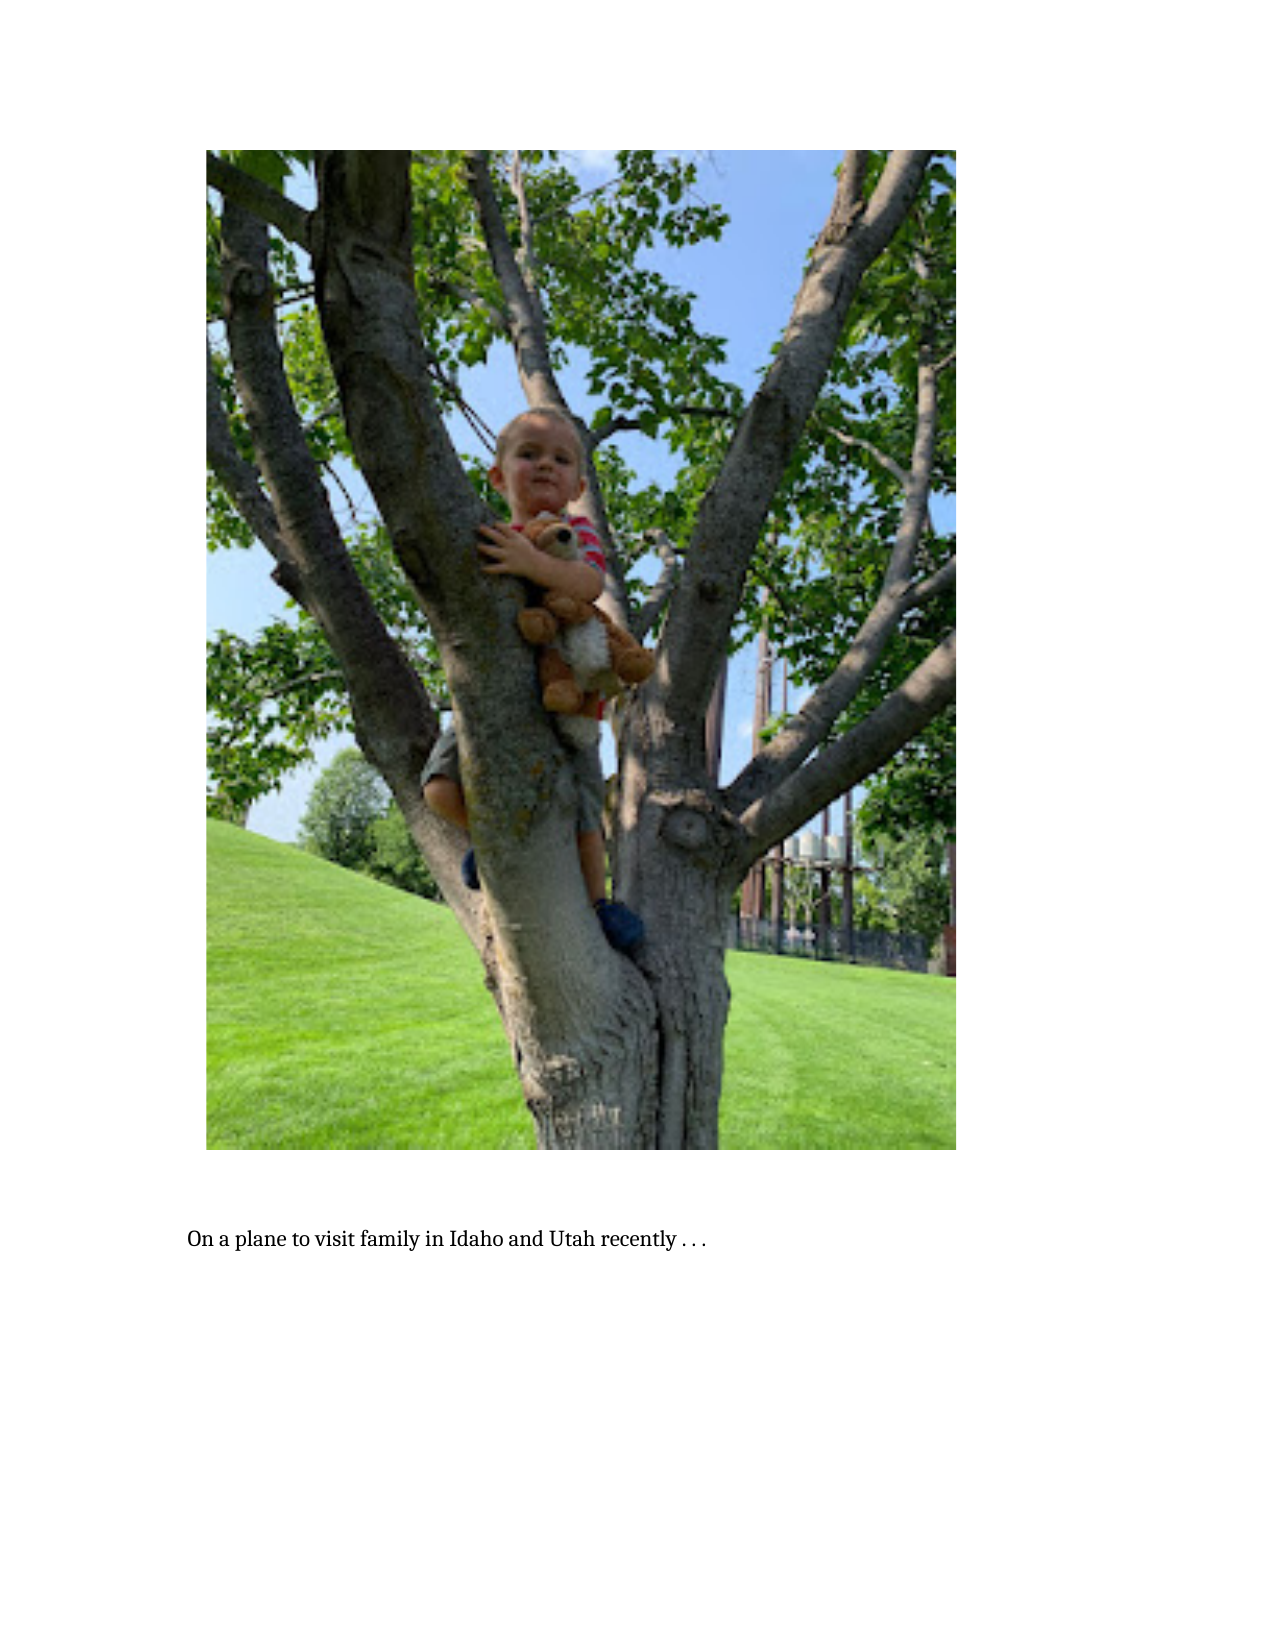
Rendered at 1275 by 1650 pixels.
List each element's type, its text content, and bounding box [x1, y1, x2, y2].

picture [206, 150, 957, 1150]
text On a plane to visit family in Idaho and Utah recently . . . [187, 1226, 1087, 1252]
